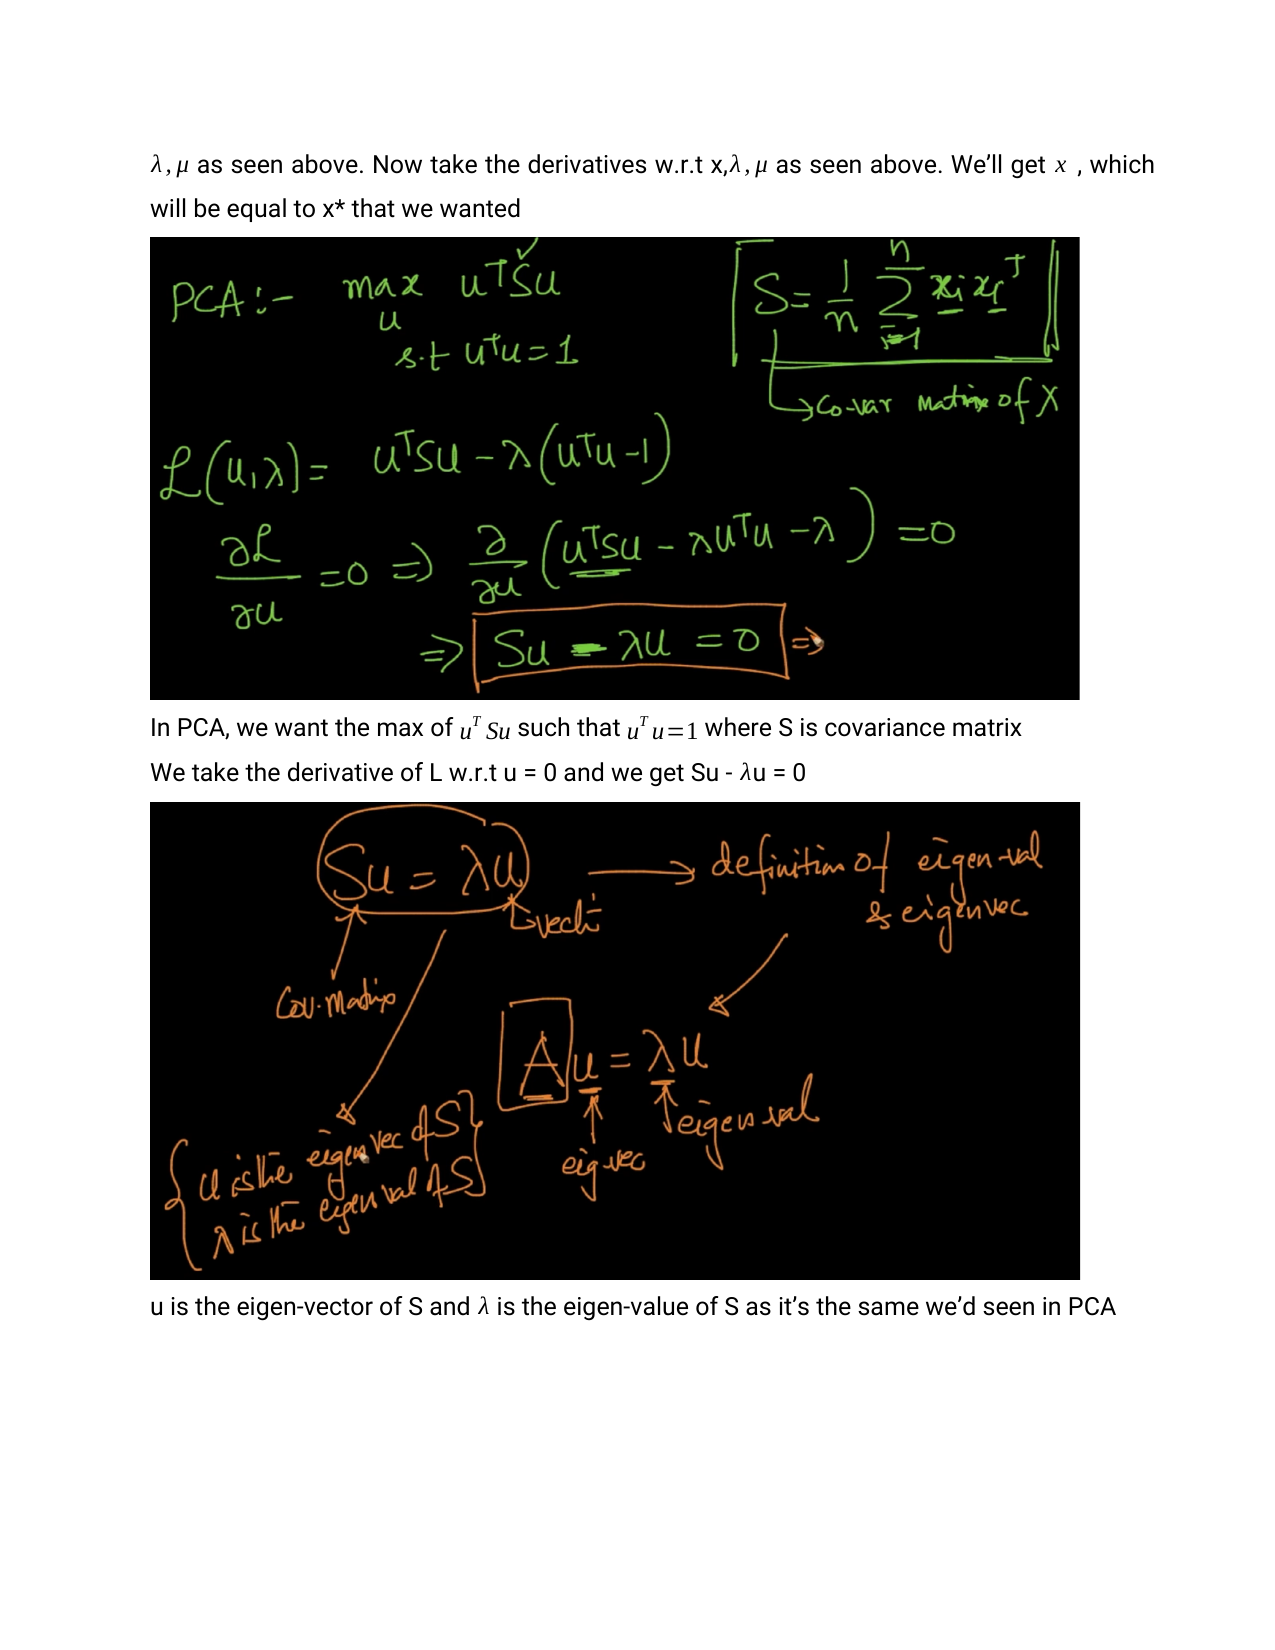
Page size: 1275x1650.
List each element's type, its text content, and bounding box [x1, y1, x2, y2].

text as seen above. Now take the derivatives w.r.t x, as seen above. We’ll get , which will be equal to x* that we wanted [150, 150, 1155, 223]
picture [150, 237, 1080, 700]
text In PCA, we want the max of such that where S is covariance matrix [150, 712, 1155, 744]
picture [150, 802, 1080, 1280]
text We take the derivative of L w.r.t u = 0 and we get Su - u = 0 [150, 758, 1155, 787]
text u is the eigen-vector of S and is the eigen-value of S as it’s the same we’d seen in PCA [150, 1292, 1155, 1322]
